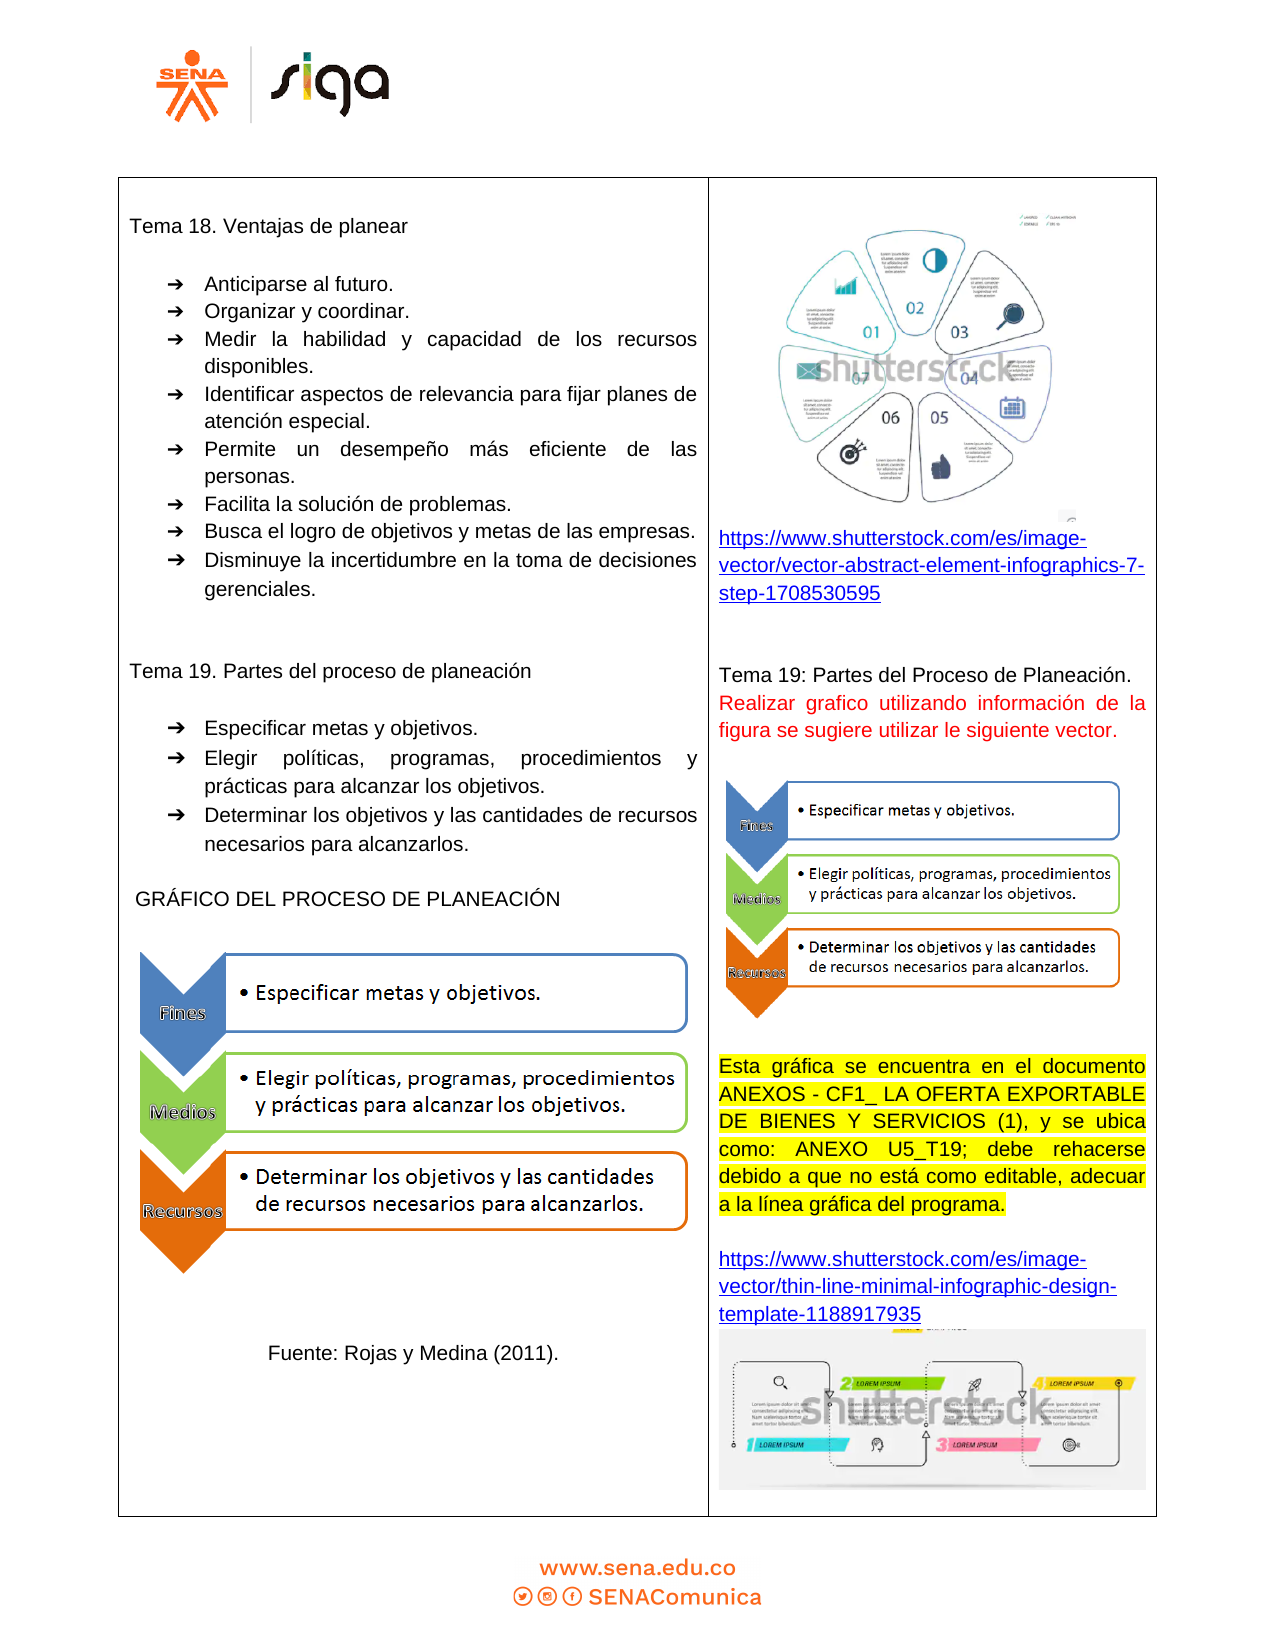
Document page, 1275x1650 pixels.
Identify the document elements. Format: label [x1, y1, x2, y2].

picture [718, 213, 1076, 522]
picture [718, 773, 1127, 1023]
picture [129, 941, 697, 1279]
picture [513, 1556, 762, 1606]
picture [5, 42, 538, 128]
table_cell [119, 178, 708, 1516]
table_cell [709, 178, 1156, 1516]
picture [718, 1329, 1146, 1490]
